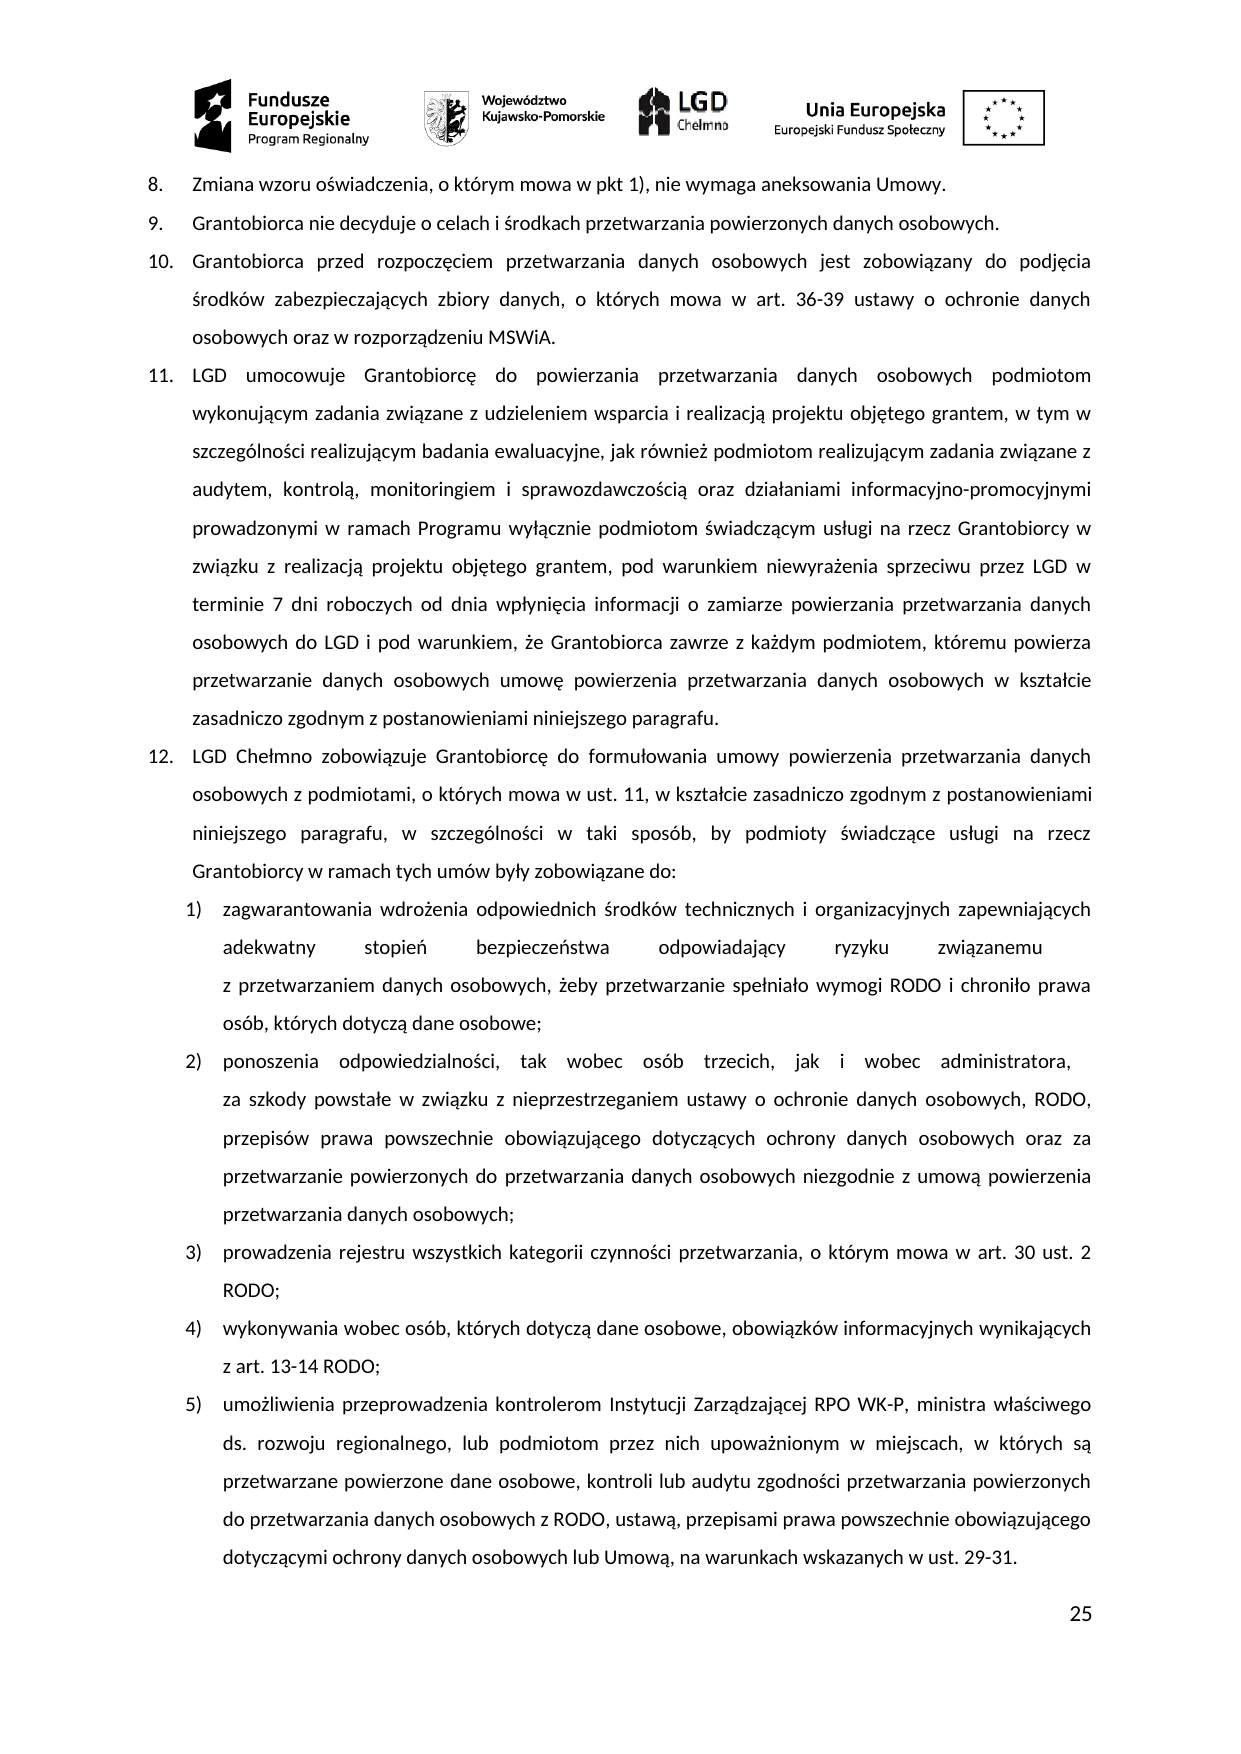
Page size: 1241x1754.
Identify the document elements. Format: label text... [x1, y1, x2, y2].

picture [176, 60, 1064, 172]
list prowadzenia rejestru wszystkich kategorii czynności przetwarzania, o którym mowa w art. 30 ust. 2 RODO; [185, 1239, 1092, 1303]
list Zmiana wzoru oświadczenia, o którym mowa w pkt 1), nie wymaga aneksowania Umowy. [148, 172, 1092, 197]
list zagwarantowania wdrożenia odpowiednich środków technicznych i organizacyjnych zapewniających adekwatny stopień bezpieczeństwa odpowiadający ryzyku związanemu z przetwarzaniem danych osobowych, żeby przetwarzanie spełniało wymogi RODO i chroniło prawa osób, których dotyczą dane osobowe; [185, 896, 1092, 1036]
list Grantobiorca przed rozpoczęciem przetwarzania danych osobowych jest zobowiązany do podjęcia środków zabezpieczających zbiory danych, o których mowa w art. 36-39 ustawy o ochronie danych osobowych oraz w rozporządzeniu MSWiA. [148, 248, 1092, 349]
list LGD umocowuje Grantobiorcę do powierzania przetwarzania danych osobowych podmiotom wykonującym zadania związane z udzieleniem wsparcia i realizacją projektu objętego grantem, w tym w szczególności realizującym badania ewaluacyjne, jak również podmiotom realizującym zadania związane z audytem, kontrolą, monitoringiem i sprawozdawczością oraz działaniami informacyjno-promocyjnymi prowadzonymi w ramach Programu wyłącznie podmiotom świadczącym usługi na rzecz Grantobiorcy w związku z realizacją projektu objętego grantem, pod warunkiem niewyrażenia sprzeciwu przez LGD w terminie 7 dni roboczych od dnia wpłynięcia informacji o zamiarze powierzania przetwarzania danych osobowych do LGD i pod warunkiem, że Grantobiorca zawrze z każdym podmiotem, któremu powierza przetwarzanie danych osobowych umowę powierzenia przetwarzania danych osobowych w kształcie zasadniczo zgodnym z postanowieniami niniejszego paragrafu. [148, 362, 1092, 731]
list Grantobiorca nie decyduje o celach i środkach przetwarzania powierzonych danych osobowych. [148, 210, 1092, 235]
list ponoszenia odpowiedzialności, tak wobec osób trzecich, jak i wobec administratora, za szkody powstałe w związku z nieprzestrzeganiem ustawy o ochronie danych osobowych, RODO, przepisów prawa powszechnie obowiązującego dotyczących ochrony danych osobowych oraz za przetwarzanie powierzonych do przetwarzania danych osobowych niezgodnie z umową powierzenia przetwarzania danych osobowych; [185, 1048, 1092, 1226]
list wykonywania wobec osób, których dotyczą dane osobowe, obowiązków informacyjnych wynikających z art. 13-14 RODO; [185, 1315, 1092, 1379]
list umożliwienia przeprowadzenia kontrolerom Instytucji Zarządzającej RPO WK-P, ministra właściwego ds. rozwoju regionalnego, lub podmiotom przez nich upoważnionym w miejscach, w których są przetwarzane powierzone dane osobowe, kontroli lub audytu zgodności przetwarzania powierzonych do przetwarzania danych osobowych z RODO, ustawą, przepisami prawa powszechnie obowiązującego dotyczącymi ochrony danych osobowych lub Umową, na warunkach wskazanych w ust. 29-31. [185, 1392, 1092, 1569]
list LGD Chełmno zobowiązuje Grantobiorcę do formułowania umowy powierzenia przetwarzania danych osobowych z podmiotami, o których mowa w ust. 11, w kształcie zasadniczo zgodnym z postanowieniami niniejszego paragrafu, w szczególności w taki sposób, by podmioty świadczące usługi na rzecz Grantobiorcy w ramach tych umów były zobowiązane do: [148, 743, 1092, 883]
